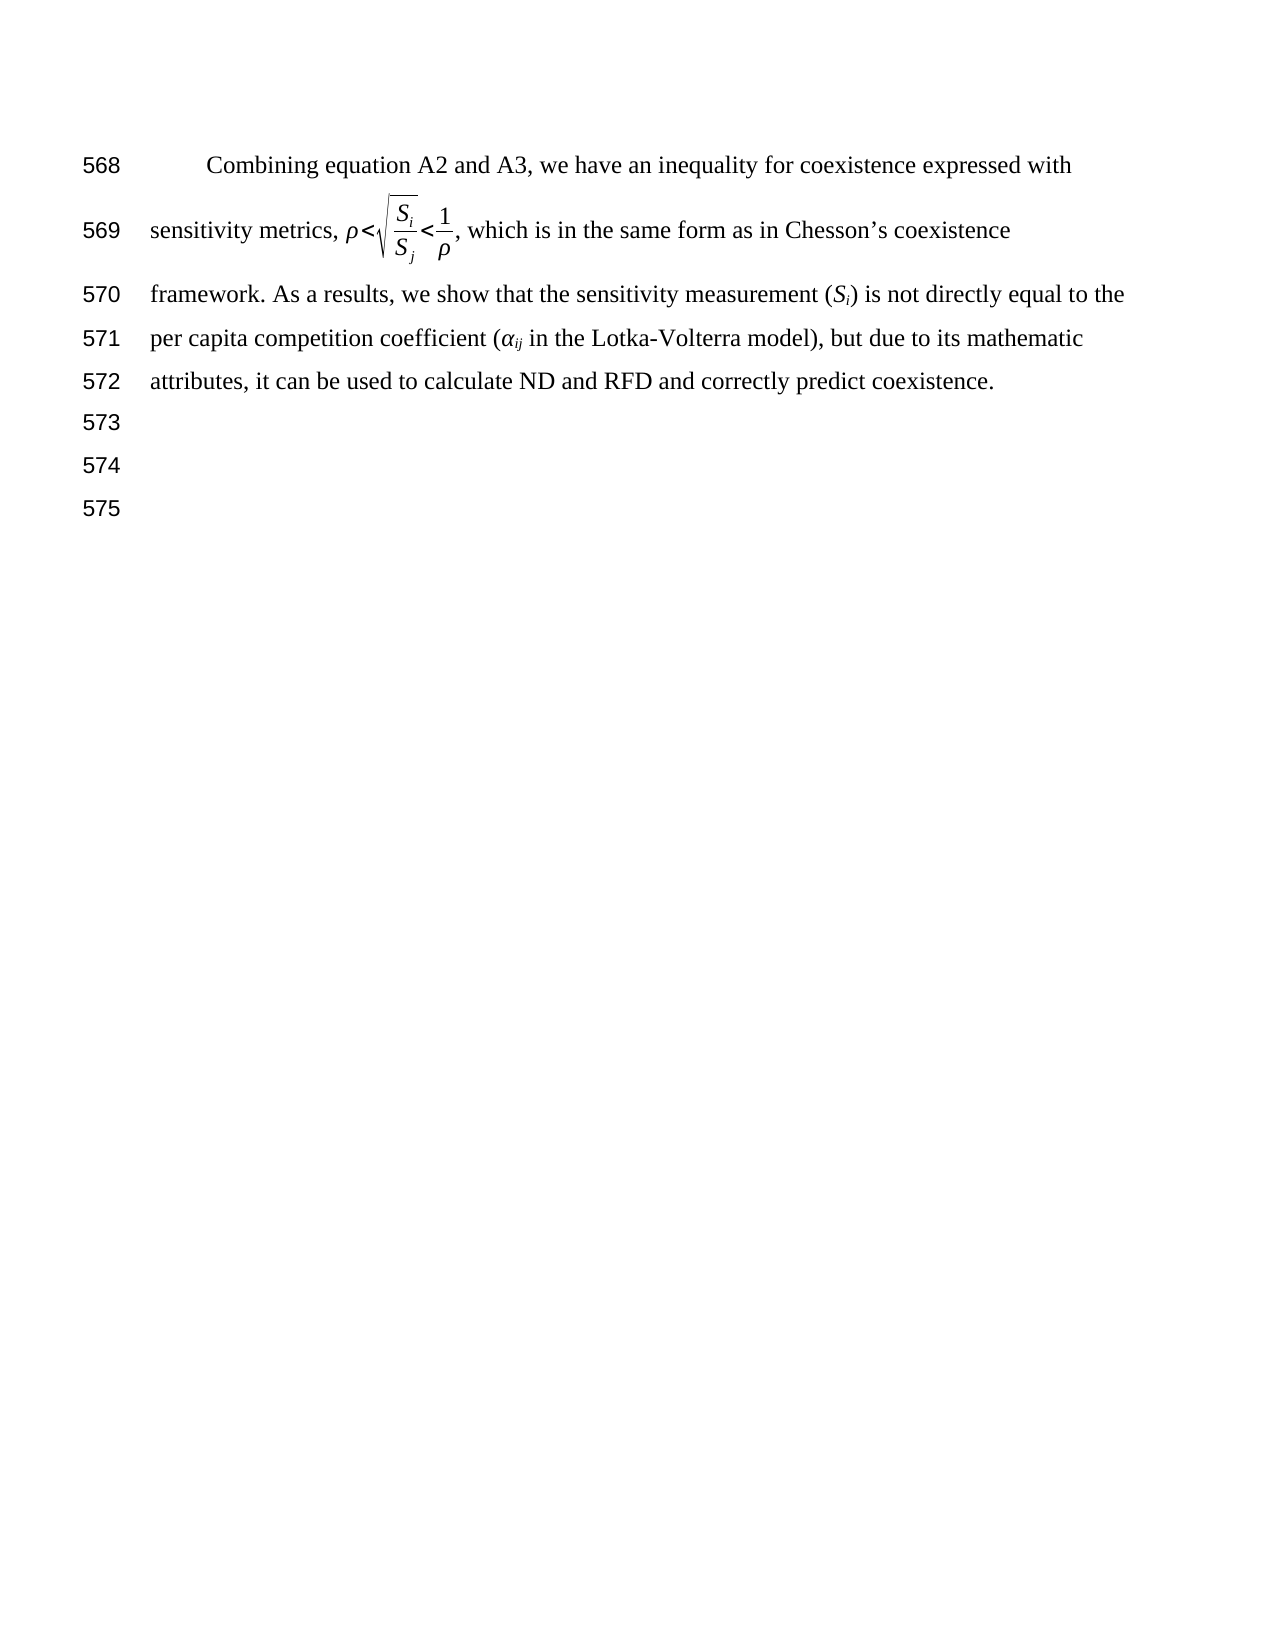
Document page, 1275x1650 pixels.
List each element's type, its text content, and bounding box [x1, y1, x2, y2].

text Combining equation A2 and A3, we have an inequality for coexistence expressed with sensitivity metrics, , which is in the same form as in Chesson’s coexistence framework. As a results, we show that the sensitivity measurement (Si) is not directly equal to the per capita competition coefficient (αij in the Lotka-Volterra model), but due to its mathematic attributes, it can be used to calculate ND and RFD and correctly predict coexistence. [150, 150, 1125, 394]
